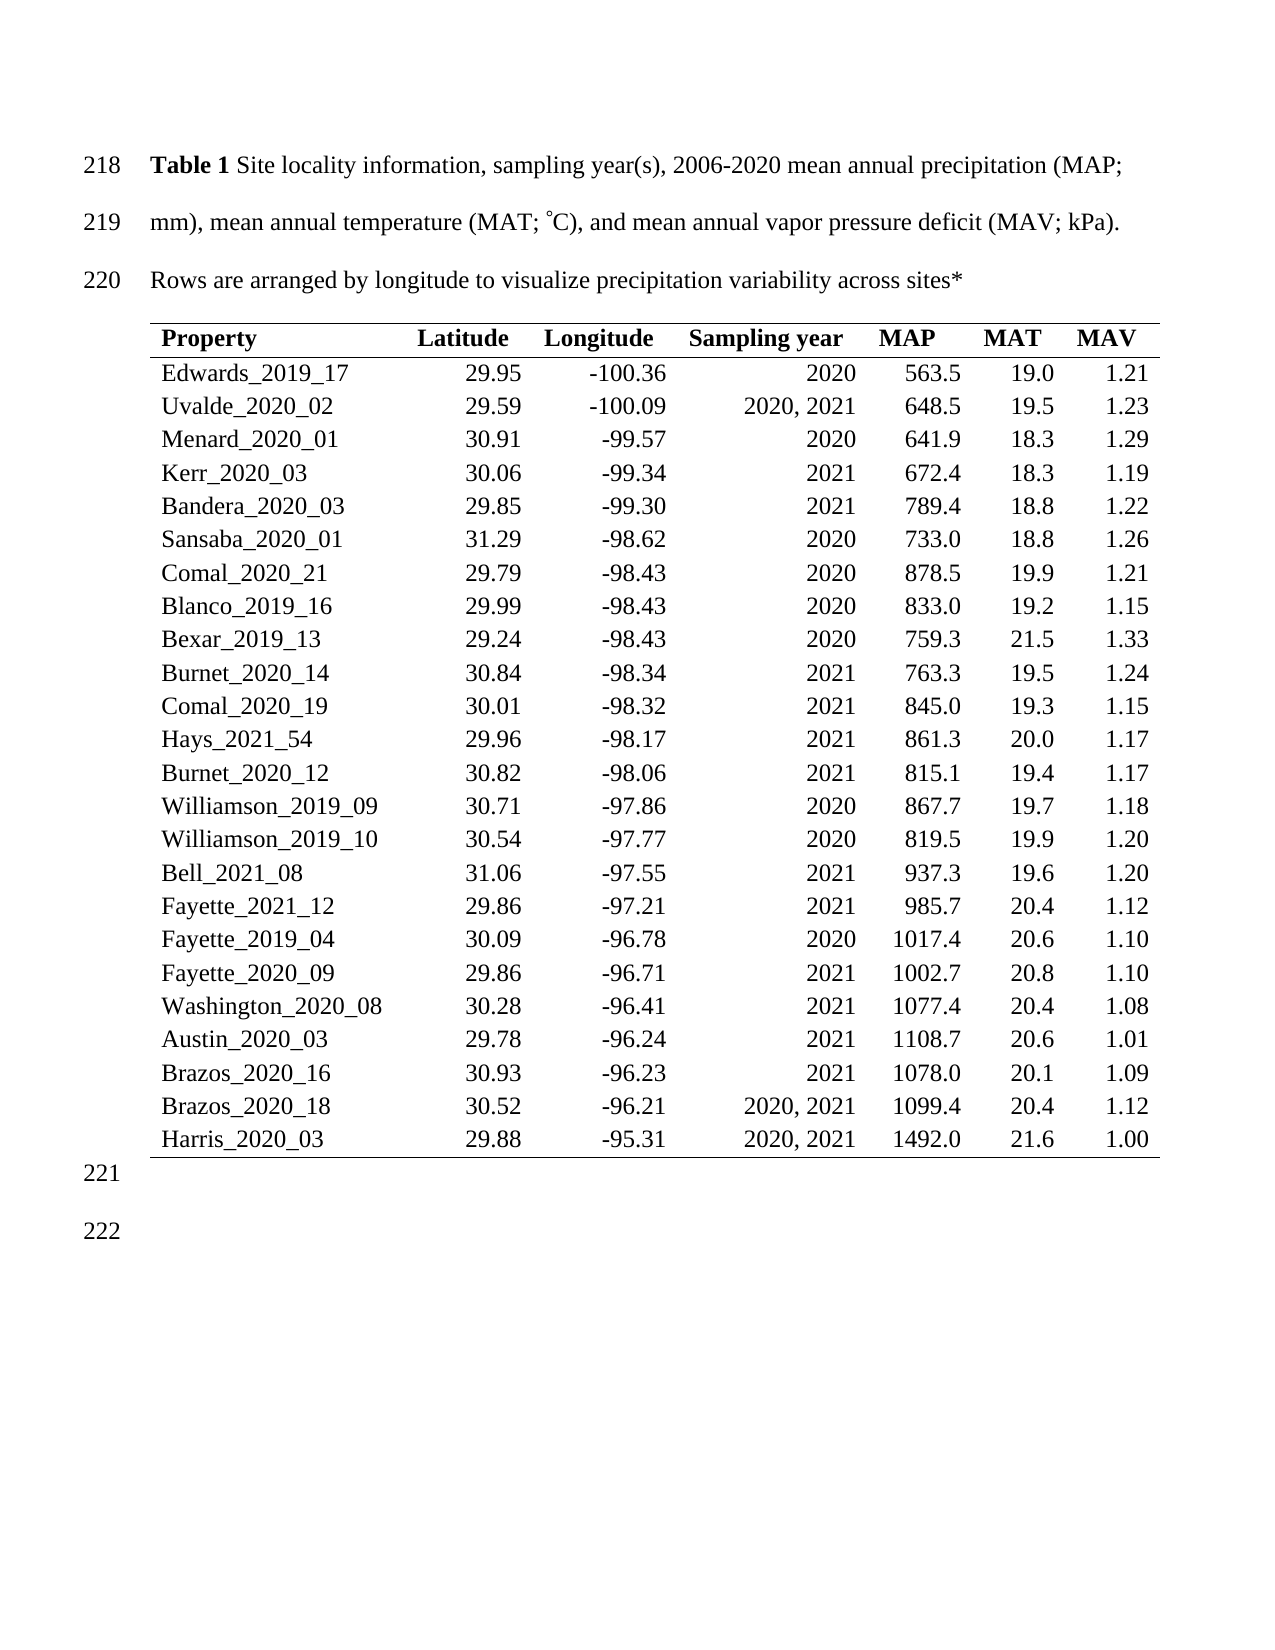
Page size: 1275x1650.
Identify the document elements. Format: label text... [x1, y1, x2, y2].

table_cell Blanco_2019_16 [150, 591, 406, 624]
table_cell 815.1 [867, 757, 972, 791]
table_cell Fayette_2021_12 [150, 891, 406, 924]
table_cell 1.26 [1065, 524, 1160, 557]
table_cell Brazos_2020_16 [150, 1057, 406, 1091]
table_cell 1.12 [1065, 891, 1160, 924]
table_cell 19.2 [972, 591, 1065, 624]
table_cell -99.30 [533, 491, 677, 524]
table_cell 1.10 [1065, 957, 1160, 991]
table_cell -98.17 [533, 724, 677, 757]
table_cell -96.71 [533, 957, 677, 991]
table_cell Bandera_2020_03 [150, 491, 406, 524]
table_cell 985.7 [867, 891, 972, 924]
table_cell Comal_2020_19 [150, 691, 406, 724]
table_cell 30.06 [406, 457, 533, 491]
table_cell 29.95 [406, 358, 533, 391]
table_cell 1099.4 [867, 1091, 972, 1124]
table_header Latitude [406, 324, 533, 357]
table_cell Fayette_2019_04 [150, 924, 406, 957]
table_cell 20.8 [972, 957, 1065, 991]
table_cell 563.5 [867, 358, 972, 391]
table_cell 2020 [677, 358, 867, 391]
table_cell 19.7 [972, 791, 1065, 824]
table_cell 867.7 [867, 791, 972, 824]
table_cell -98.43 [533, 591, 677, 624]
table_cell 18.3 [972, 457, 1065, 491]
table_cell 30.91 [406, 424, 533, 457]
table_cell Kerr_2020_03 [150, 457, 406, 491]
table_cell 30.84 [406, 657, 533, 691]
table_cell 2021 [677, 857, 867, 891]
table_cell -97.77 [533, 824, 677, 857]
table_cell Edwards_2019_17 [150, 358, 406, 391]
table_cell 29.88 [406, 1124, 533, 1157]
table_cell 1.17 [1065, 724, 1160, 757]
table_cell 845.0 [867, 691, 972, 724]
table_cell Fayette_2020_09 [150, 957, 406, 991]
table_cell 1.33 [1065, 624, 1160, 657]
table_cell 641.9 [867, 424, 972, 457]
table_cell -99.57 [533, 424, 677, 457]
table_header Property [150, 324, 406, 357]
table_cell Washington_2020_08 [150, 991, 406, 1024]
table_cell -96.23 [533, 1057, 677, 1091]
table_cell 20.4 [972, 991, 1065, 1024]
table_cell 19.9 [972, 824, 1065, 857]
table_cell Bell_2021_08 [150, 857, 406, 891]
table_cell 19.0 [972, 358, 1065, 391]
table_cell 20.4 [972, 891, 1065, 924]
table_cell 2020, 2021 [677, 1124, 867, 1157]
table_cell 2021 [677, 957, 867, 991]
table_cell 2021 [677, 657, 867, 691]
table_cell 1.15 [1065, 691, 1160, 724]
table_cell 29.59 [406, 391, 533, 424]
table_cell -100.36 [533, 358, 677, 391]
table_header MAP [867, 324, 972, 357]
table_cell 30.82 [406, 757, 533, 791]
table_cell -97.55 [533, 857, 677, 891]
table_cell 763.3 [867, 657, 972, 691]
table_cell 1.18 [1065, 791, 1160, 824]
table_cell Brazos_2020_18 [150, 1091, 406, 1124]
table_cell -97.21 [533, 891, 677, 924]
table_cell 1.15 [1065, 591, 1160, 624]
table_cell Uvalde_2020_02 [150, 391, 406, 424]
table_cell 29.99 [406, 591, 533, 624]
table_cell 20.6 [972, 1024, 1065, 1057]
table_cell 30.54 [406, 824, 533, 857]
table_cell Williamson_2019_10 [150, 824, 406, 857]
table_cell 1.20 [1065, 824, 1160, 857]
table_cell 29.79 [406, 557, 533, 591]
table_cell -95.31 [533, 1124, 677, 1157]
table_cell -97.86 [533, 791, 677, 824]
table_cell -99.34 [533, 457, 677, 491]
table_cell 18.8 [972, 524, 1065, 557]
table_cell 29.24 [406, 624, 533, 657]
table_cell 2020 [677, 524, 867, 557]
table_cell 1.20 [1065, 857, 1160, 891]
table_cell 29.85 [406, 491, 533, 524]
table_cell 1.08 [1065, 991, 1160, 1024]
table_cell 759.3 [867, 624, 972, 657]
table_cell 878.5 [867, 557, 972, 591]
table_cell 30.93 [406, 1057, 533, 1091]
table_cell 20.4 [972, 1091, 1065, 1124]
table_cell 2020 [677, 557, 867, 591]
table_cell 1.01 [1065, 1024, 1160, 1057]
table_cell 20.1 [972, 1057, 1065, 1091]
table_cell Burnet_2020_14 [150, 657, 406, 691]
table_cell 2020 [677, 424, 867, 457]
table_cell 1.22 [1065, 491, 1160, 524]
table_cell 2020 [677, 624, 867, 657]
table_cell 2021 [677, 724, 867, 757]
table_cell 2021 [677, 991, 867, 1024]
table_cell 1.23 [1065, 391, 1160, 424]
table_cell Austin_2020_03 [150, 1024, 406, 1057]
table_cell 1108.7 [867, 1024, 972, 1057]
table_cell 861.3 [867, 724, 972, 757]
table_cell 672.4 [867, 457, 972, 491]
table_cell 19.4 [972, 757, 1065, 791]
table_cell 1.29 [1065, 424, 1160, 457]
table_cell 2020 [677, 824, 867, 857]
table_cell 18.8 [972, 491, 1065, 524]
table_header MAT [972, 324, 1065, 357]
table_cell Menard_2020_01 [150, 424, 406, 457]
table_cell -98.43 [533, 557, 677, 591]
table_cell 648.5 [867, 391, 972, 424]
table_cell 29.78 [406, 1024, 533, 1057]
table_cell 30.52 [406, 1091, 533, 1124]
table_cell 1002.7 [867, 957, 972, 991]
table_cell 2021 [677, 757, 867, 791]
table_cell 2021 [677, 491, 867, 524]
table_cell Burnet_2020_12 [150, 757, 406, 791]
table_cell 2021 [677, 891, 867, 924]
table_cell 2020, 2021 [677, 391, 867, 424]
table_cell -98.34 [533, 657, 677, 691]
table_cell 30.28 [406, 991, 533, 1024]
table_cell 21.5 [972, 624, 1065, 657]
table_cell 1.19 [1065, 457, 1160, 491]
table_cell 29.86 [406, 957, 533, 991]
table_cell 1.12 [1065, 1091, 1160, 1124]
table_cell -100.09 [533, 391, 677, 424]
table_cell 733.0 [867, 524, 972, 557]
table_header Sampling year [677, 324, 867, 357]
table_cell 29.96 [406, 724, 533, 757]
table_cell 1492.0 [867, 1124, 972, 1157]
text Table 1 Site locality information, sampling year(s), 2006-2020 mean annual precipitation (MAP; mm), mean annual temperature (MAT; C), and mean annual vapor pressure deficit (MAV; kPa). Rows are arranged by longitude to visualize precipitation variability across sites* [150, 150, 1125, 294]
table_cell 1.00 [1065, 1124, 1160, 1157]
table_cell 19.5 [972, 657, 1065, 691]
table_cell 1.10 [1065, 924, 1160, 957]
table_cell -96.41 [533, 991, 677, 1024]
table_cell 1078.0 [867, 1057, 972, 1091]
table_cell -96.24 [533, 1024, 677, 1057]
table_cell 1.24 [1065, 657, 1160, 691]
table_header MAV [1065, 324, 1160, 357]
table_cell 1.09 [1065, 1057, 1160, 1091]
table_cell 2021 [677, 691, 867, 724]
table_cell Comal_2020_21 [150, 557, 406, 591]
table_cell 833.0 [867, 591, 972, 624]
table_cell 21.6 [972, 1124, 1065, 1157]
table_cell 2021 [677, 457, 867, 491]
table_cell 19.6 [972, 857, 1065, 891]
table_cell 19.9 [972, 557, 1065, 591]
table_cell Harris_2020_03 [150, 1124, 406, 1157]
table_cell 819.5 [867, 824, 972, 857]
table_cell 937.3 [867, 857, 972, 891]
table_cell 29.86 [406, 891, 533, 924]
table_cell Hays_2021_54 [150, 724, 406, 757]
table_cell 19.5 [972, 391, 1065, 424]
table_cell 1.21 [1065, 358, 1160, 391]
table_cell 1077.4 [867, 991, 972, 1024]
table_cell 30.09 [406, 924, 533, 957]
table_cell -98.06 [533, 757, 677, 791]
table_cell Williamson_2019_09 [150, 791, 406, 824]
table_cell 31.29 [406, 524, 533, 557]
table_cell -96.21 [533, 1091, 677, 1124]
table_cell -98.62 [533, 524, 677, 557]
table_cell 1017.4 [867, 924, 972, 957]
table_cell 30.71 [406, 791, 533, 824]
table_cell 31.06 [406, 857, 533, 891]
table_cell 19.3 [972, 691, 1065, 724]
table_cell -96.78 [533, 924, 677, 957]
table_cell -98.32 [533, 691, 677, 724]
table_cell 2020, 2021 [677, 1091, 867, 1124]
table_cell 2020 [677, 591, 867, 624]
table_cell 2021 [677, 1024, 867, 1057]
table_cell 20.0 [972, 724, 1065, 757]
table_cell 789.4 [867, 491, 972, 524]
table_cell Bexar_2019_13 [150, 624, 406, 657]
table_cell Sansaba_2020_01 [150, 524, 406, 557]
table_cell 20.6 [972, 924, 1065, 957]
table_cell 2020 [677, 791, 867, 824]
table_header Longitude [533, 324, 677, 357]
table_cell 2021 [677, 1057, 867, 1091]
table_cell 2020 [677, 924, 867, 957]
table_cell 1.21 [1065, 557, 1160, 591]
table_cell 1.17 [1065, 757, 1160, 791]
table_cell 18.3 [972, 424, 1065, 457]
table_cell -98.43 [533, 624, 677, 657]
table_cell 30.01 [406, 691, 533, 724]
